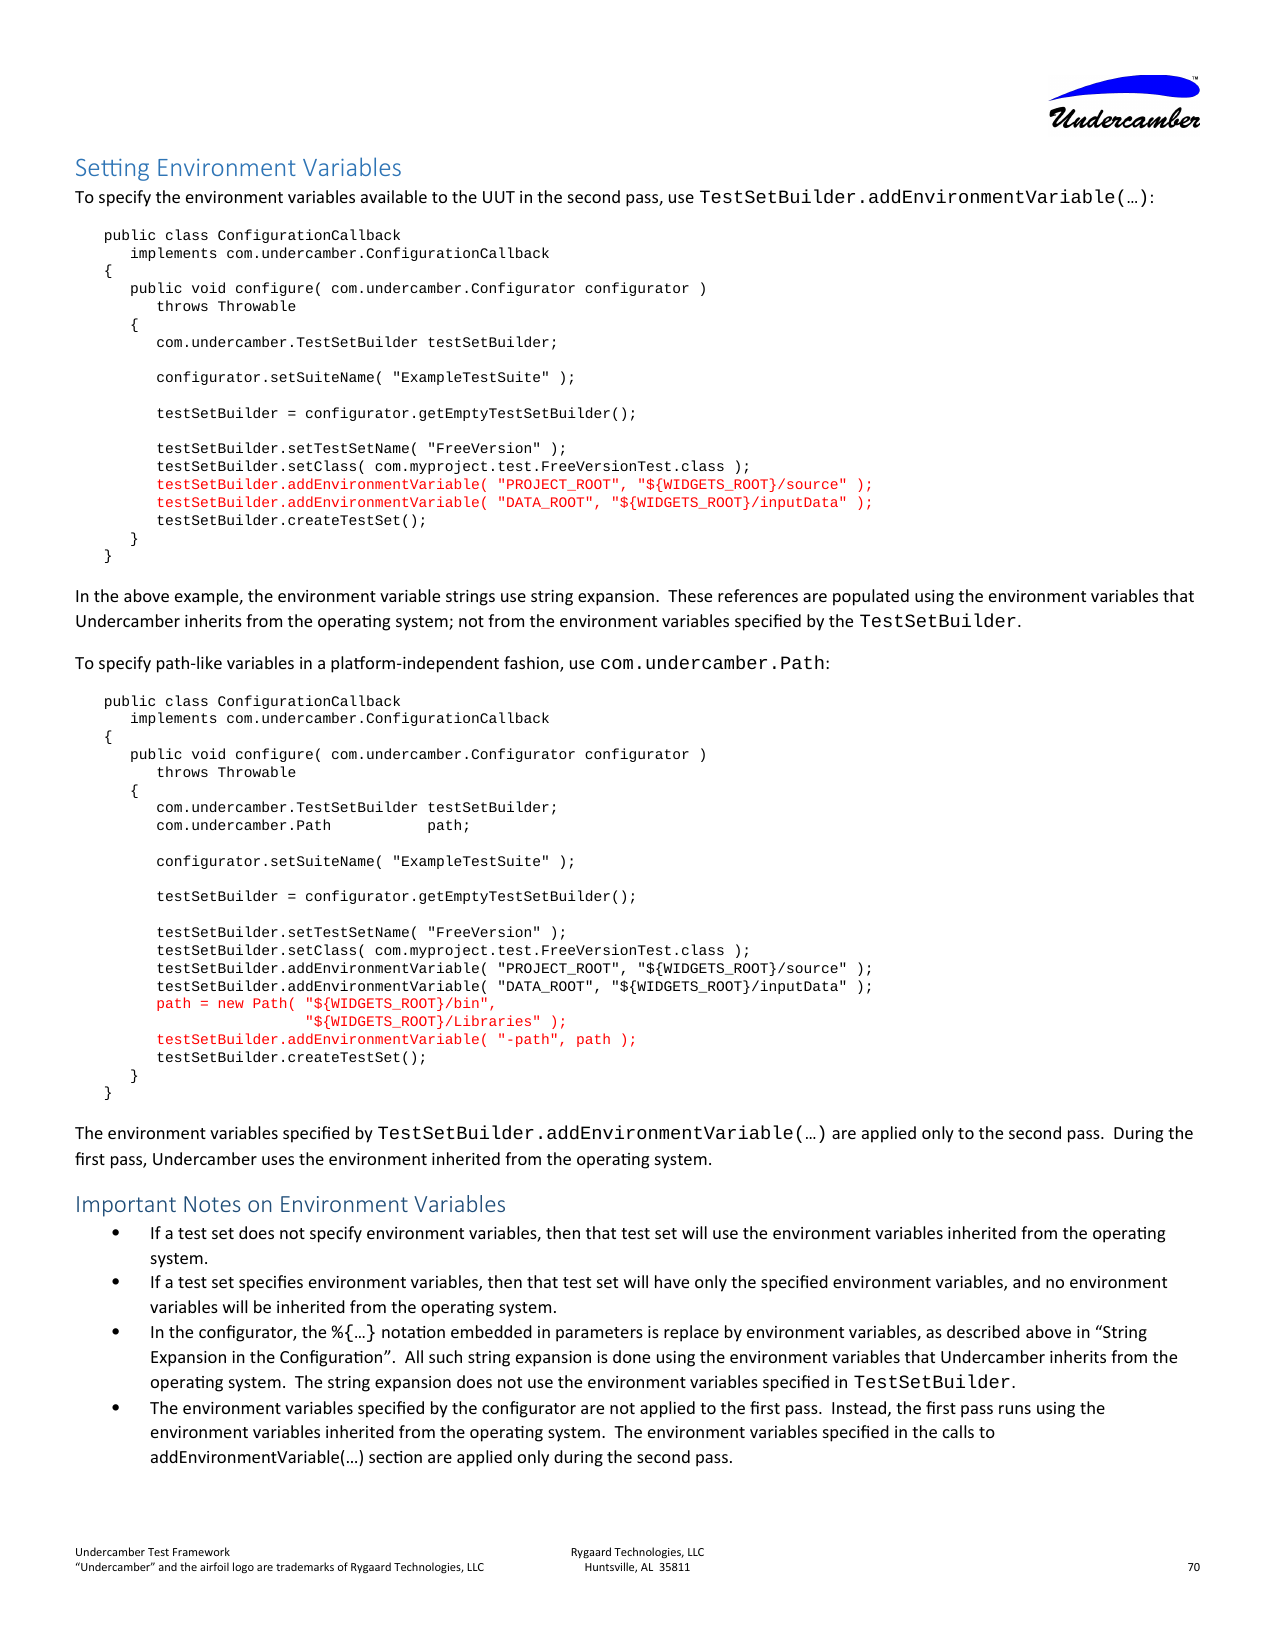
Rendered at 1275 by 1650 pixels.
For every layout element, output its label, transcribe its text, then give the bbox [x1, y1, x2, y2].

text public class ConfigurationCallback [103, 694, 1200, 710]
text { [103, 783, 1200, 799]
text throws Throwable [103, 299, 1200, 316]
text testSetBuilder.addEnvironmentVariable( "DATA_ROOT", "${WIDGETS_ROOT}/inputData" ); [103, 979, 1200, 995]
text throws Throwable [103, 765, 1200, 782]
text The environment variables specified by TestSetBuilder.addEnvironmentVariable(…) are applied only to the second pass. During the first pass, Undercamber uses the environment inherited from the operating system. [75, 1121, 1200, 1170]
text implements com.undercamber.ConfigurationCallback [103, 712, 1200, 728]
text testSetBuilder.setTestSetName( "FreeVersion" ); [103, 442, 1200, 458]
text In the above example, the environment variable strings use string expansion. These references are populated using the environment variables that Undercamber inherits from the operating system; not from the environment variables specified by the TestSetBuilder. [75, 584, 1200, 633]
text public void configure( com.undercamber.Configurator configurator ) [103, 747, 1200, 764]
text testSetBuilder.createTestSet(); [103, 1050, 1200, 1067]
list The environment variables specified by the configurator are not applied to the first pass. Instead, the first pass runs using the environment variables inherited from the operating system. The environment variables specified in the calls to addEnvironmentVariable(…) section are applied only during the second pass. [112, 1396, 1200, 1468]
text } [103, 1068, 1200, 1084]
text } [103, 531, 1200, 547]
text com.undercamber.TestSetBuilder testSetBuilder; [103, 801, 1200, 817]
text testSetBuilder = configurator.getEmptyTestSetBuilder(); [103, 890, 1200, 906]
text { [103, 264, 1200, 280]
subtitle Setting Environment Variables [75, 150, 1200, 183]
text testSetBuilder.addEnvironmentVariable( "DATA_ROOT", "${WIDGETS_ROOT}/inputData" ); [103, 495, 1200, 512]
text path = new Path( "${WIDGETS_ROOT}/bin", [103, 997, 1200, 1013]
text testSetBuilder.createTestSet(); [103, 513, 1200, 529]
text { [103, 729, 1200, 746]
text public void configure( com.undercamber.Configurator configurator ) [103, 281, 1200, 298]
text } [103, 1086, 1200, 1102]
text testSetBuilder.addEnvironmentVariable( "PROJECT_ROOT", "${WIDGETS_ROOT}/source" ); [103, 961, 1200, 977]
subtitle Important Notes on Environment Variables [75, 1188, 1200, 1219]
text testSetBuilder.addEnvironmentVariable( "PROJECT_ROOT", "${WIDGETS_ROOT}/source" ); [103, 477, 1200, 494]
text public class ConfigurationCallback [103, 228, 1200, 244]
text testSetBuilder.setClass( com.myproject.test.FreeVersionTest.class ); [103, 943, 1200, 960]
text implements com.undercamber.ConfigurationCallback [103, 246, 1200, 262]
text com.undercamber.Path path; [103, 818, 1200, 835]
list If a test set does not specify environment variables, then that test set will use the environment variables inherited from the operating system. [112, 1221, 1200, 1269]
text testSetBuilder.addEnvironmentVariable( "-path", path ); [103, 1032, 1200, 1049]
list In the configurator, the %{…} notation embedded in parameters is replace by environment variables, as described above in “String Expansion in the Configuration”. All such string expansion is done using the environment variables that Undercamber inherits from the operating system. The string expansion does not use the environment variables specified in TestSetBuilder. [112, 1320, 1200, 1394]
text com.undercamber.TestSetBuilder testSetBuilder; [103, 335, 1200, 351]
text testSetBuilder = configurator.getEmptyTestSetBuilder(); [103, 406, 1200, 423]
text { [103, 317, 1200, 334]
picture [1048, 75, 1200, 137]
text testSetBuilder.setClass( com.myproject.test.FreeVersionTest.class ); [103, 459, 1200, 476]
text } [103, 549, 1200, 565]
text configurator.setSuiteName( "ExampleTestSuite" ); [103, 371, 1200, 387]
text testSetBuilder.setTestSetName( "FreeVersion" ); [103, 925, 1200, 942]
text configurator.setSuiteName( "ExampleTestSuite" ); [103, 854, 1200, 871]
text "${WIDGETS_ROOT}/Libraries" ); [103, 1014, 1200, 1031]
list If a test set specifies environment variables, then that test set will have only the specified environment variables, and no environment variables will be inherited from the operating system. [112, 1271, 1200, 1318]
text To specify the environment variables available to the UUT in the second pass, use TestSetBuilder.addEnvironmentVariable(…): [75, 186, 1200, 209]
text To specify path-like variables in a platform-independent fashion, use com.undercamber.Path: [75, 651, 1200, 675]
